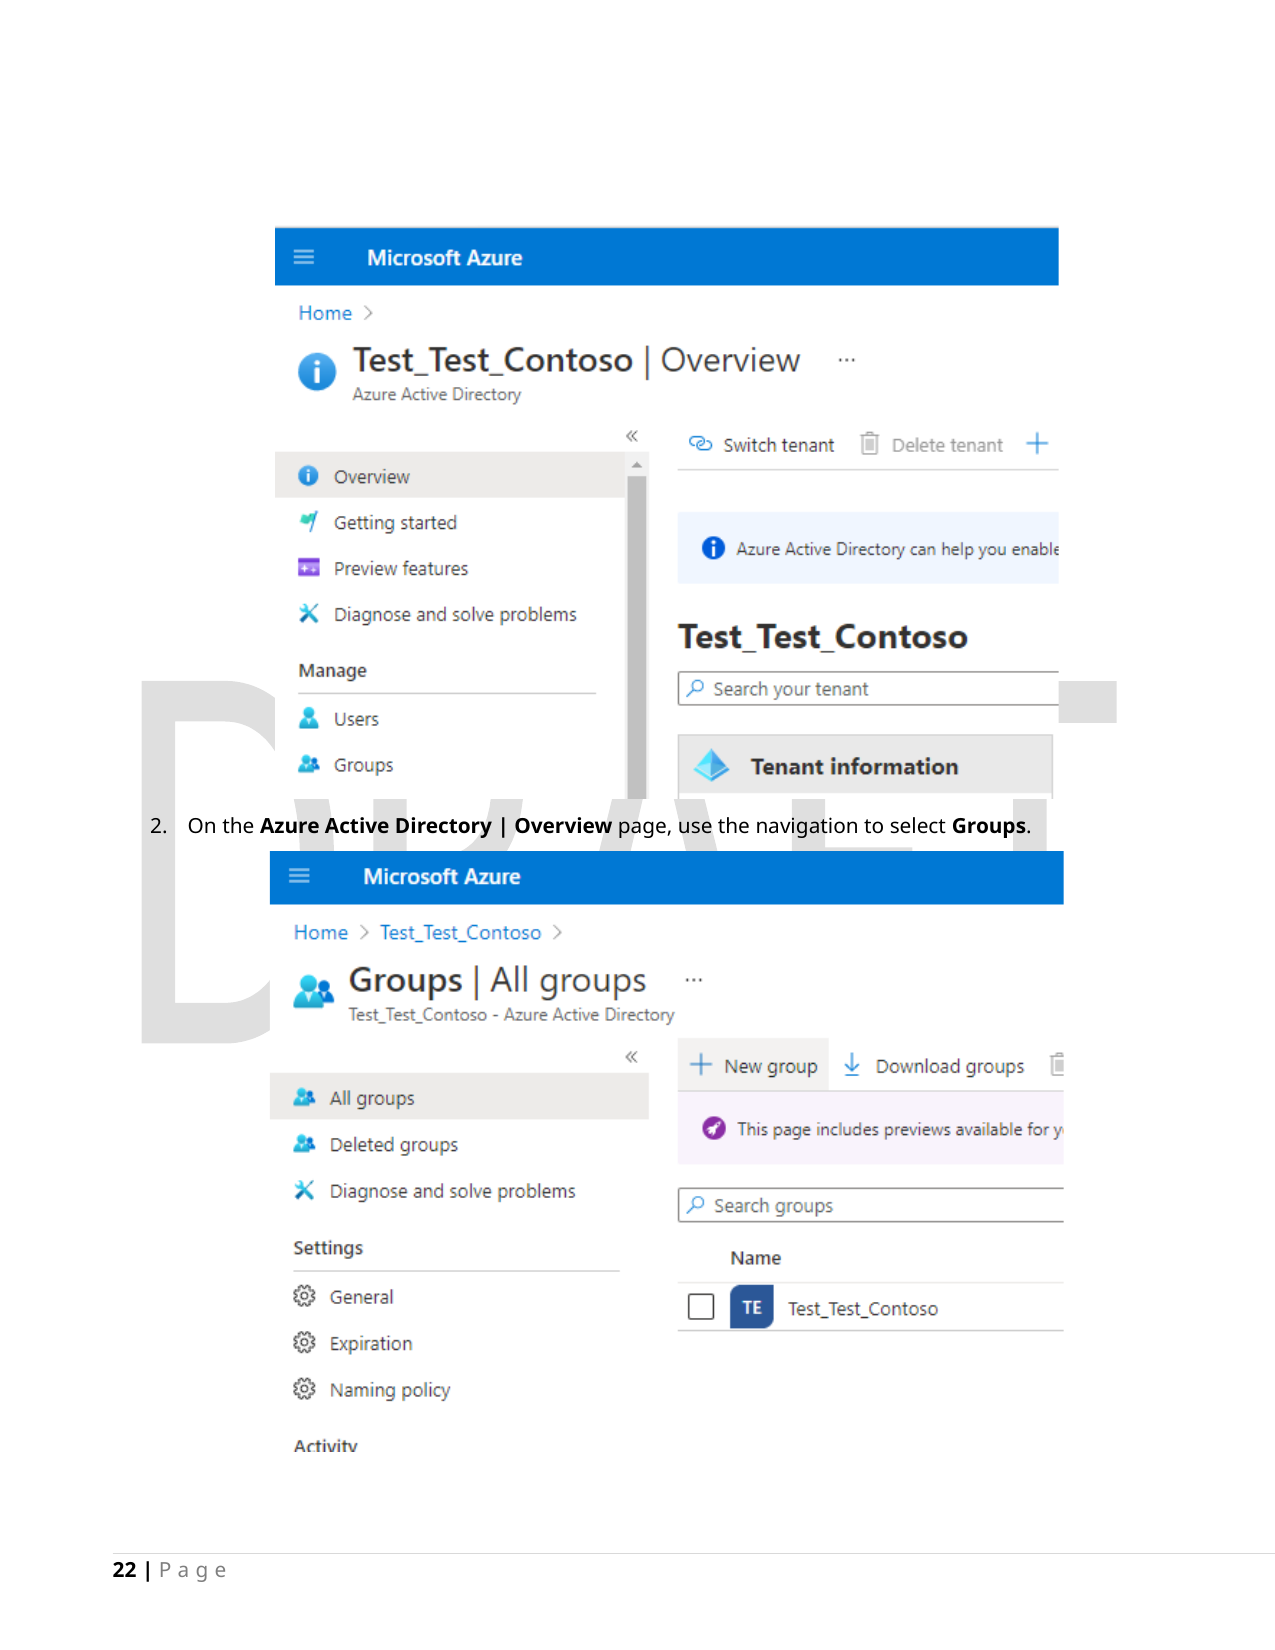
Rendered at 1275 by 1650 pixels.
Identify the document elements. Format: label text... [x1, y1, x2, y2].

picture [269, 851, 1064, 1452]
list On the Azure Active Directory | Overview page, use the navigation to select Groups. [150, 811, 1146, 839]
picture [275, 225, 1059, 799]
